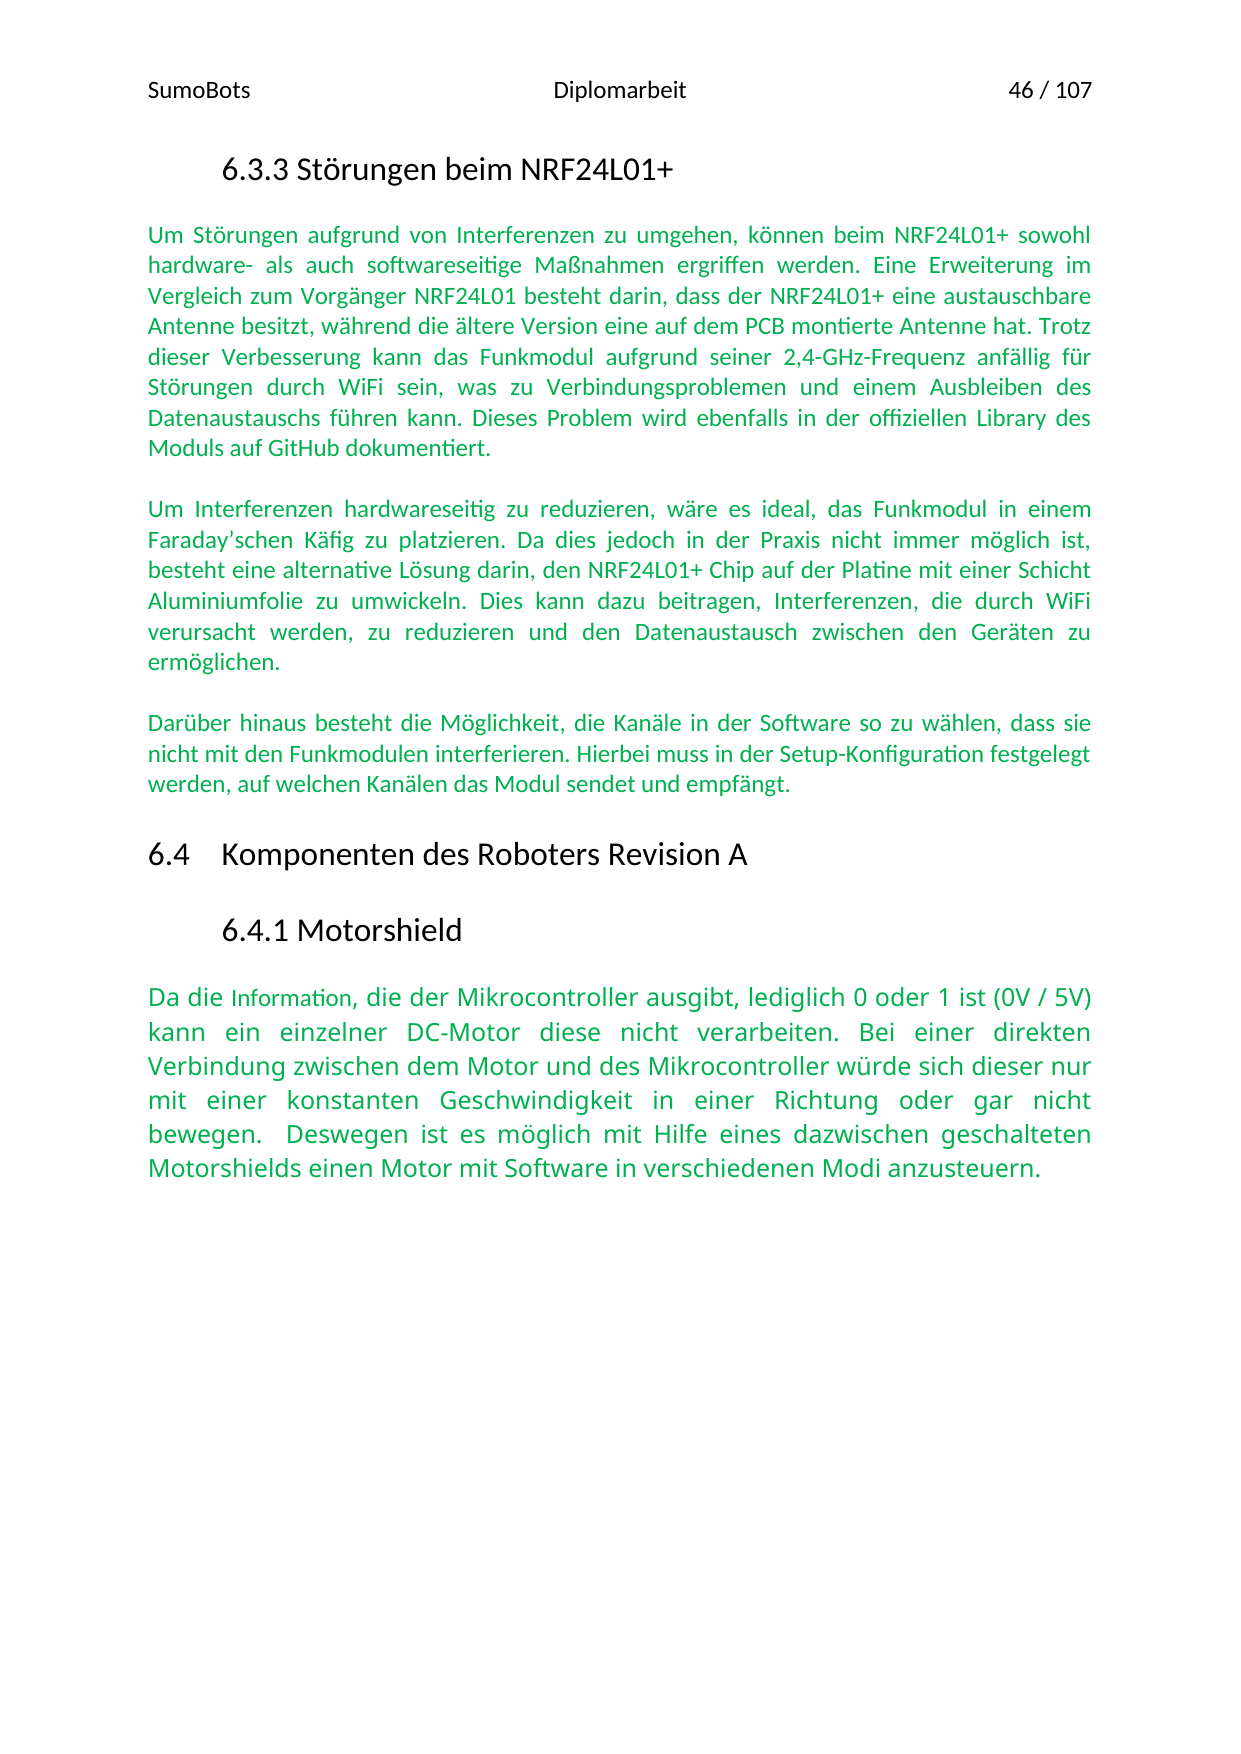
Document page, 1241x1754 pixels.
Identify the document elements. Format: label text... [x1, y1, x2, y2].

subtitle Motorshield [221, 909, 1093, 949]
subtitle Komponenten des Roboters Revision A [148, 833, 1093, 874]
subtitle Störungen beim NRF24L01+ [221, 148, 1093, 188]
text Um Störungen aufgrund von Interferenzen zu umgehen, können beim NRF24L01+ sowohl hardware- als auch softwareseitige Maßnahmen ergriffen werden. Eine Erweiterung im Vergleich zum Vorgänger NRF24L01 besteht darin, dass der NRF24L01+ eine austauschbare Antenne besitzt, während die ältere Version eine auf dem PCB montierte Antenne hat. Trotz dieser Verbesserung kann das Funkmodul aufgrund seiner 2,4-GHz-Frequenz anfällig für Störungen durch WiFi sein, was zu Verbindungsproblemen und einem Ausbleiben des Datenaustauschs führen kann. Dieses Problem wird ebenfalls in der offiziellen Library des Moduls auf GitHub dokumentiert. [148, 219, 1093, 463]
text Um Interferenzen hardwareseitig zu reduzieren, wäre es ideal, das Funkmodul in einem Faraday’schen Käfig zu platzieren. Da dies jedoch in der Praxis nicht immer möglich ist, besteht eine alternative Lösung darin, den NRF24L01+ Chip auf der Platine mit einer Schicht Aluminiumfolie zu umwickeln. Dies kann dazu beitragen, Interferenzen, die durch WiFi verursacht werden, zu reduzieren und den Datenaustausch zwischen den Geräten zu ermöglichen. [148, 493, 1093, 677]
text Darüber hinaus besteht die Möglichkeit, die Kanäle in der Software so zu wählen, dass sie nicht mit den Funkmodulen interferieren. Hierbei muss in der Setup-Konfiguration festgelegt werden, auf welchen Kanälen das Modul sendet und empfängt. [148, 707, 1093, 799]
text Da die Information, die der Mikrocontroller ausgibt, lediglich 0 oder 1 ist (0V / 5V) kann ein einzelner DC-Motor diese nicht verarbeiten. Bei einer direkten Verbindung zwischen dem Motor und des Mikrocontroller würde sich dieser nur mit einer konstanten Geschwindigkeit in einer Richtung oder gar nicht bewegen. Deswegen ist es möglich mit Hilfe eines dazwischen geschalteten Motorshields einen Motor mit Software in verschiedenen Modi anzusteuern. [148, 980, 1093, 1184]
